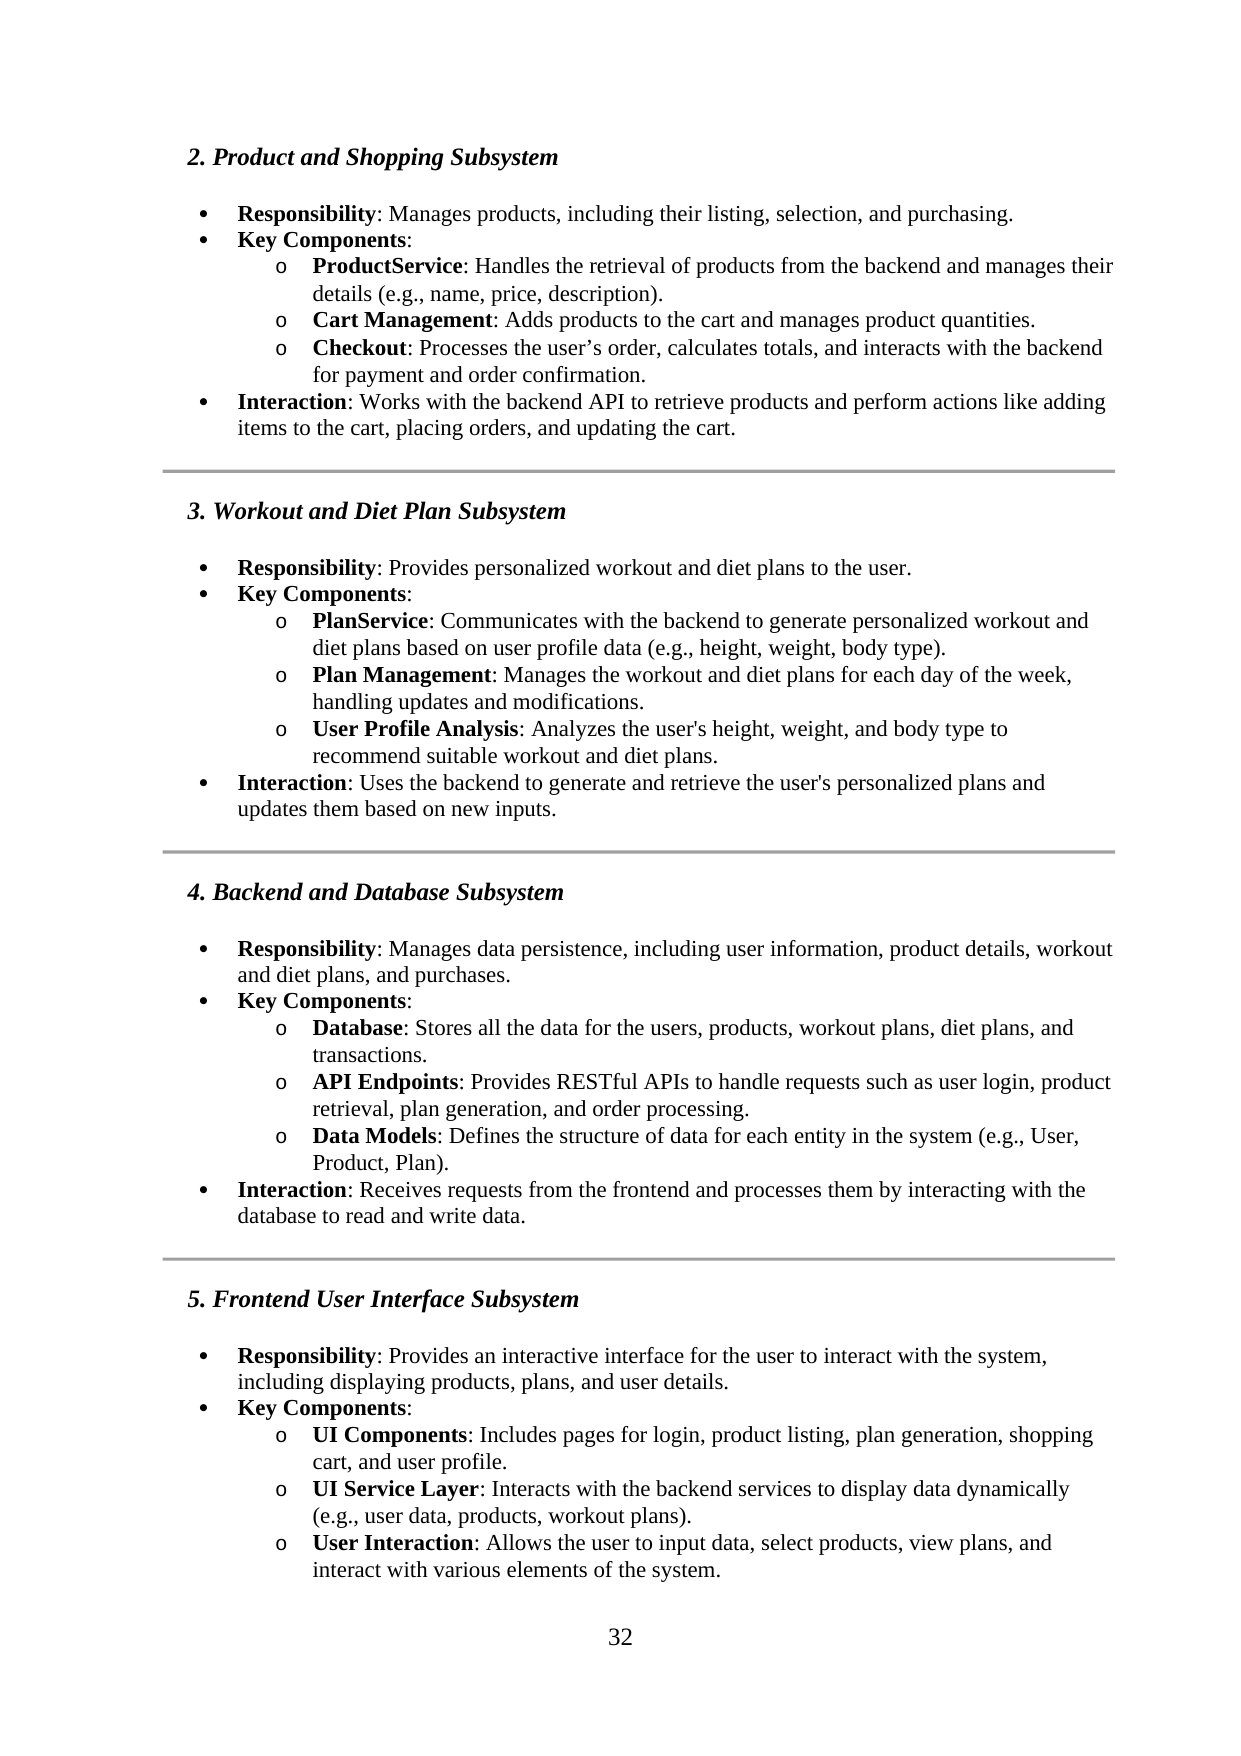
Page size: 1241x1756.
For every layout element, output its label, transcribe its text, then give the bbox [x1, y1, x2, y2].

list API Endpoints: Provides RESTful APIs to handle requests such as user login, product retrieval, plan generation, and order processing. [275, 1068, 1115, 1122]
list Interaction: Works with the backend API to retrieve products and perform actions like adding items to the cart, placing orders, and updating the cart. [200, 388, 1115, 441]
list User Interaction: Allows the user to input data, select products, view plans, and interact with various elements of the system. [275, 1529, 1115, 1583]
list Cart Management: Adds products to the cart and manages product quantities. [275, 306, 1115, 334]
list Responsibility: Provides personalized workout and diet plans to the user. [200, 554, 1115, 580]
list Key Components: [200, 226, 1115, 252]
subtitle 2. Product and Shopping Subsystem [187, 142, 1115, 170]
subtitle 4. Backend and Database Subsystem [187, 877, 1115, 906]
list PlanService: Communicates with the backend to generate personalized workout and diet plans based on user profile data (e.g., height, weight, body type). [275, 607, 1115, 661]
list Interaction: Uses the backend to generate and retrieve the user's personalized plans and updates them based on new inputs. [200, 768, 1115, 821]
list Checkout: Processes the user’s order, calculates totals, and interacts with the backend for payment and order confirmation. [275, 334, 1115, 388]
list Key Components: [200, 987, 1115, 1014]
list Responsibility: Provides an interactive interface for the user to interact with the system, including displaying products, plans, and user details. [200, 1342, 1115, 1394]
subtitle 5. Frontend User Interface Subsystem [187, 1284, 1115, 1313]
list User Profile Analysis: Analyzes the user's height, weight, and body type to recommend suitable workout and diet plans. [275, 714, 1115, 768]
list Interaction: Receives requests from the frontend and processes them by interacting with the database to read and write data. [200, 1176, 1115, 1228]
list UI Components: Includes pages for login, product listing, plan generation, shopping cart, and user profile. [275, 1421, 1115, 1475]
list Data Models: Defines the structure of data for each entity in the system (e.g., User, Product, Plan). [275, 1122, 1115, 1176]
list Responsibility: Manages products, including their listing, selection, and purchasing. [200, 199, 1115, 226]
subtitle 3. Workout and Diet Plan Subsystem [187, 496, 1115, 525]
list Key Components: [200, 580, 1115, 607]
list ProductService: Handles the retrieval of products from the backend and manages their details (e.g., name, price, description). [275, 252, 1115, 306]
list Plan Management: Manages the workout and diet plans for each day of the week, handling updates and modifications. [275, 661, 1115, 714]
list Responsibility: Manages data persistence, including user information, product details, workout and diet plans, and purchases. [200, 935, 1115, 987]
list UI Service Layer: Interacts with the backend services to display data dynamically (e.g., user data, products, workout plans). [275, 1475, 1115, 1529]
list Key Components: [200, 1394, 1115, 1421]
list Database: Stores all the data for the users, products, workout plans, diet plans, and transactions. [275, 1014, 1115, 1068]
